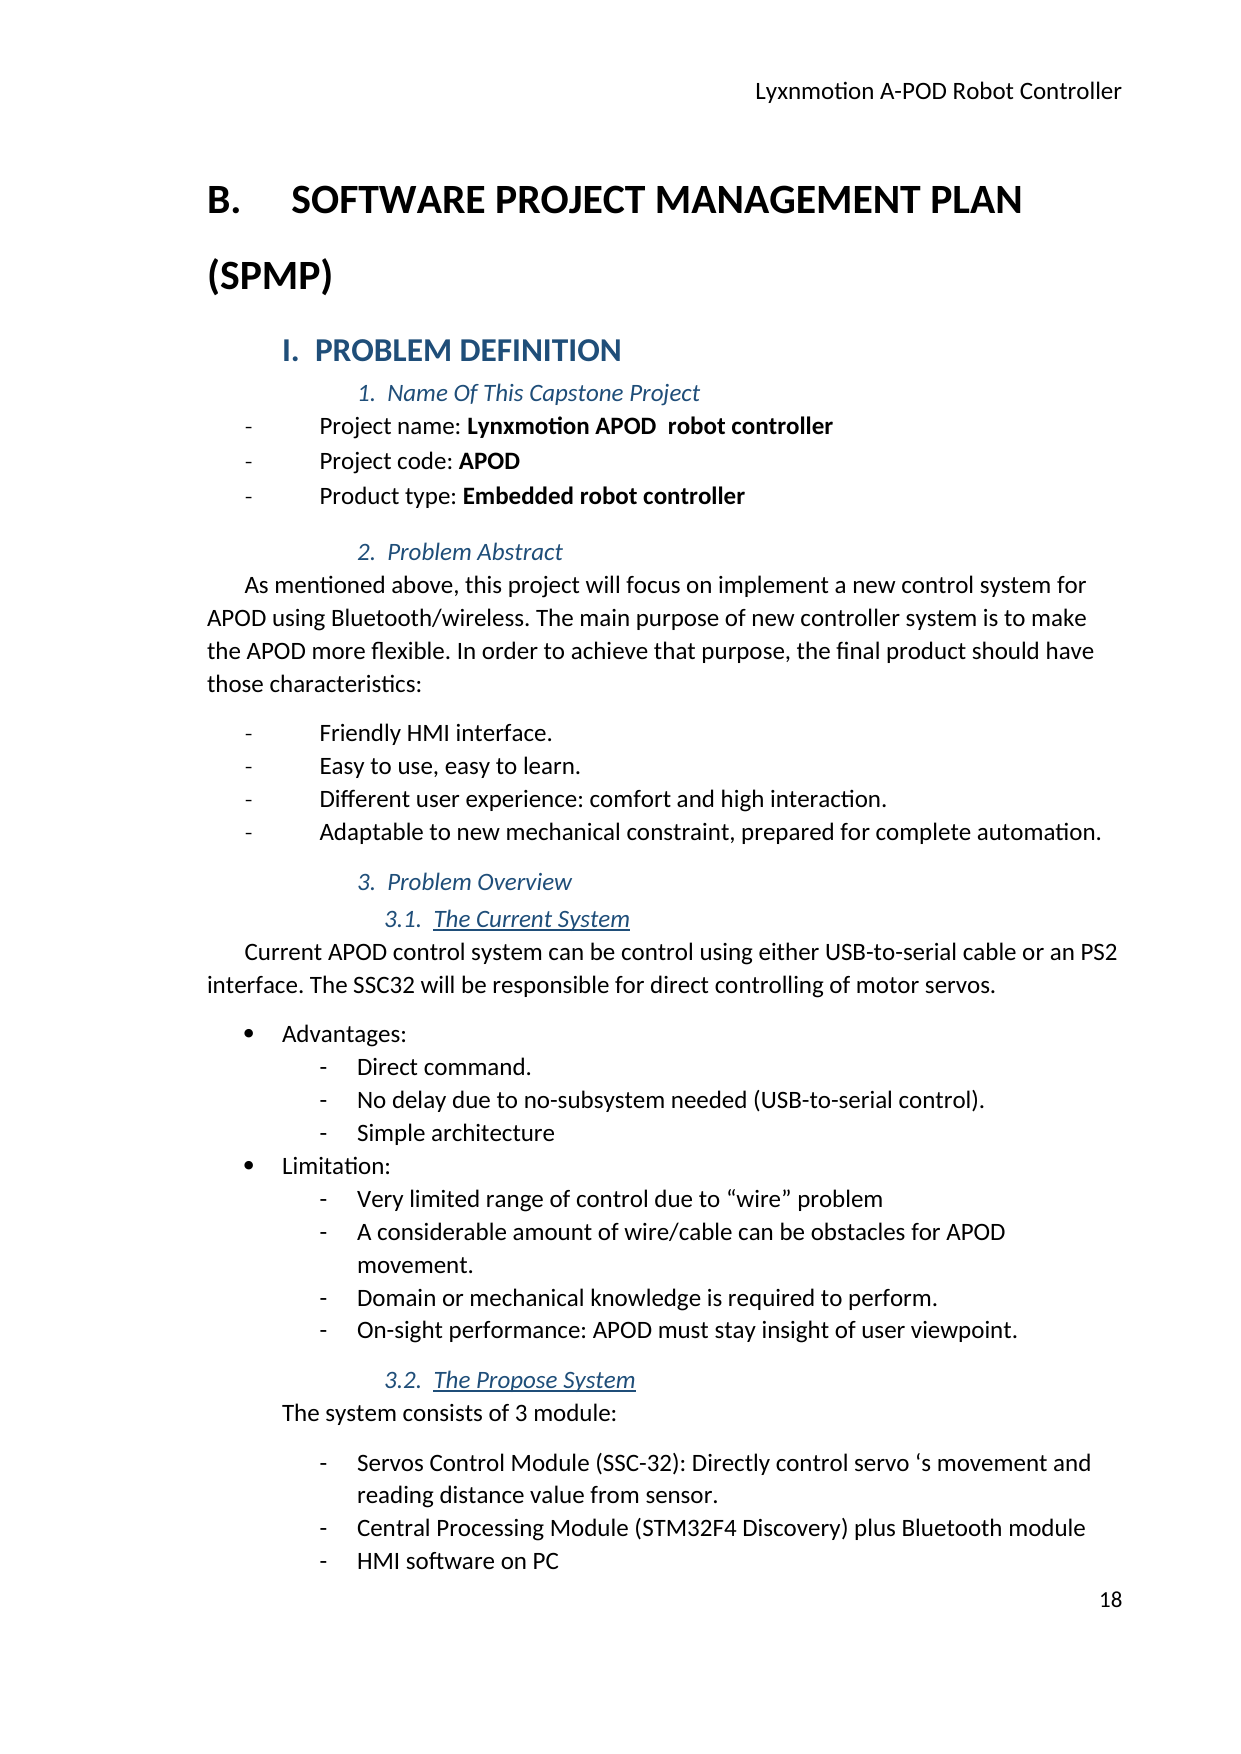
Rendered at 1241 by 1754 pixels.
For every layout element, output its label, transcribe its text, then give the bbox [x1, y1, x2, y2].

text Current APOD control system can be control using either USB-to-serial cable or an PS2 interface. The SSC32 will be responsible for direct controlling of motor servos. [207, 936, 1122, 999]
list Very limited range of control due to “wire” problem [319, 1183, 1122, 1213]
text The system consists of 3 module: [207, 1397, 1122, 1428]
list No delay due to no-subsystem needed (USB-to-serial control). [319, 1084, 1122, 1115]
list Domain or mechanical knowledge is required to perform. [319, 1282, 1122, 1312]
list Central Processing Module (STM32F4 Discovery) plus Bluetooth module [319, 1512, 1122, 1543]
list Limitation: [244, 1150, 1122, 1181]
list HMI software on PC [319, 1545, 1122, 1576]
text As mentioned above, this project will focus on implement a new control system for APOD using Bluetooth/wireless. The main purpose of new controller system is to make the APOD more flexible. In order to achieve that purpose, the final product should have those characteristics: [207, 569, 1122, 698]
subtitle Problem Abstract [357, 536, 1122, 567]
list Advantages: [244, 1018, 1122, 1049]
list Product type: Embedded robot controller [244, 480, 1122, 511]
subtitle The Propose System [384, 1364, 1122, 1395]
subtitle Name Of This Capstone Project [357, 377, 1122, 408]
list Adaptable to new mechanical constraint, prepared for complete automation. [244, 816, 1122, 847]
list Different user experience: comfort and high interaction. [244, 783, 1122, 814]
list Simple architecture [319, 1117, 1122, 1148]
list Project code: APOD [244, 445, 1122, 476]
list A considerable amount of wire/cable can be obstacles for APOD movement. [319, 1216, 1122, 1279]
subtitle Problem Overview [357, 866, 1122, 896]
list Direct command. [319, 1051, 1122, 1082]
list Servos Control Module (SSC-32): Directly control servo ‘s movement and reading distance value from sensor. [319, 1447, 1122, 1510]
subtitle The Current System [384, 903, 1122, 933]
subtitle PROBLEM DEFINITION [282, 329, 1122, 370]
list Project name: Lynxmotion APOD robot controller [244, 410, 1122, 441]
subtitle SOFTWARE PROJECT MANAGEMENT PLAN (SPMP) [207, 173, 1122, 300]
list Easy to use, easy to learn. [244, 750, 1122, 781]
list On-sight performance: APOD must stay insight of user viewpoint. [319, 1314, 1122, 1345]
list Friendly HMI interface. [244, 717, 1122, 748]
